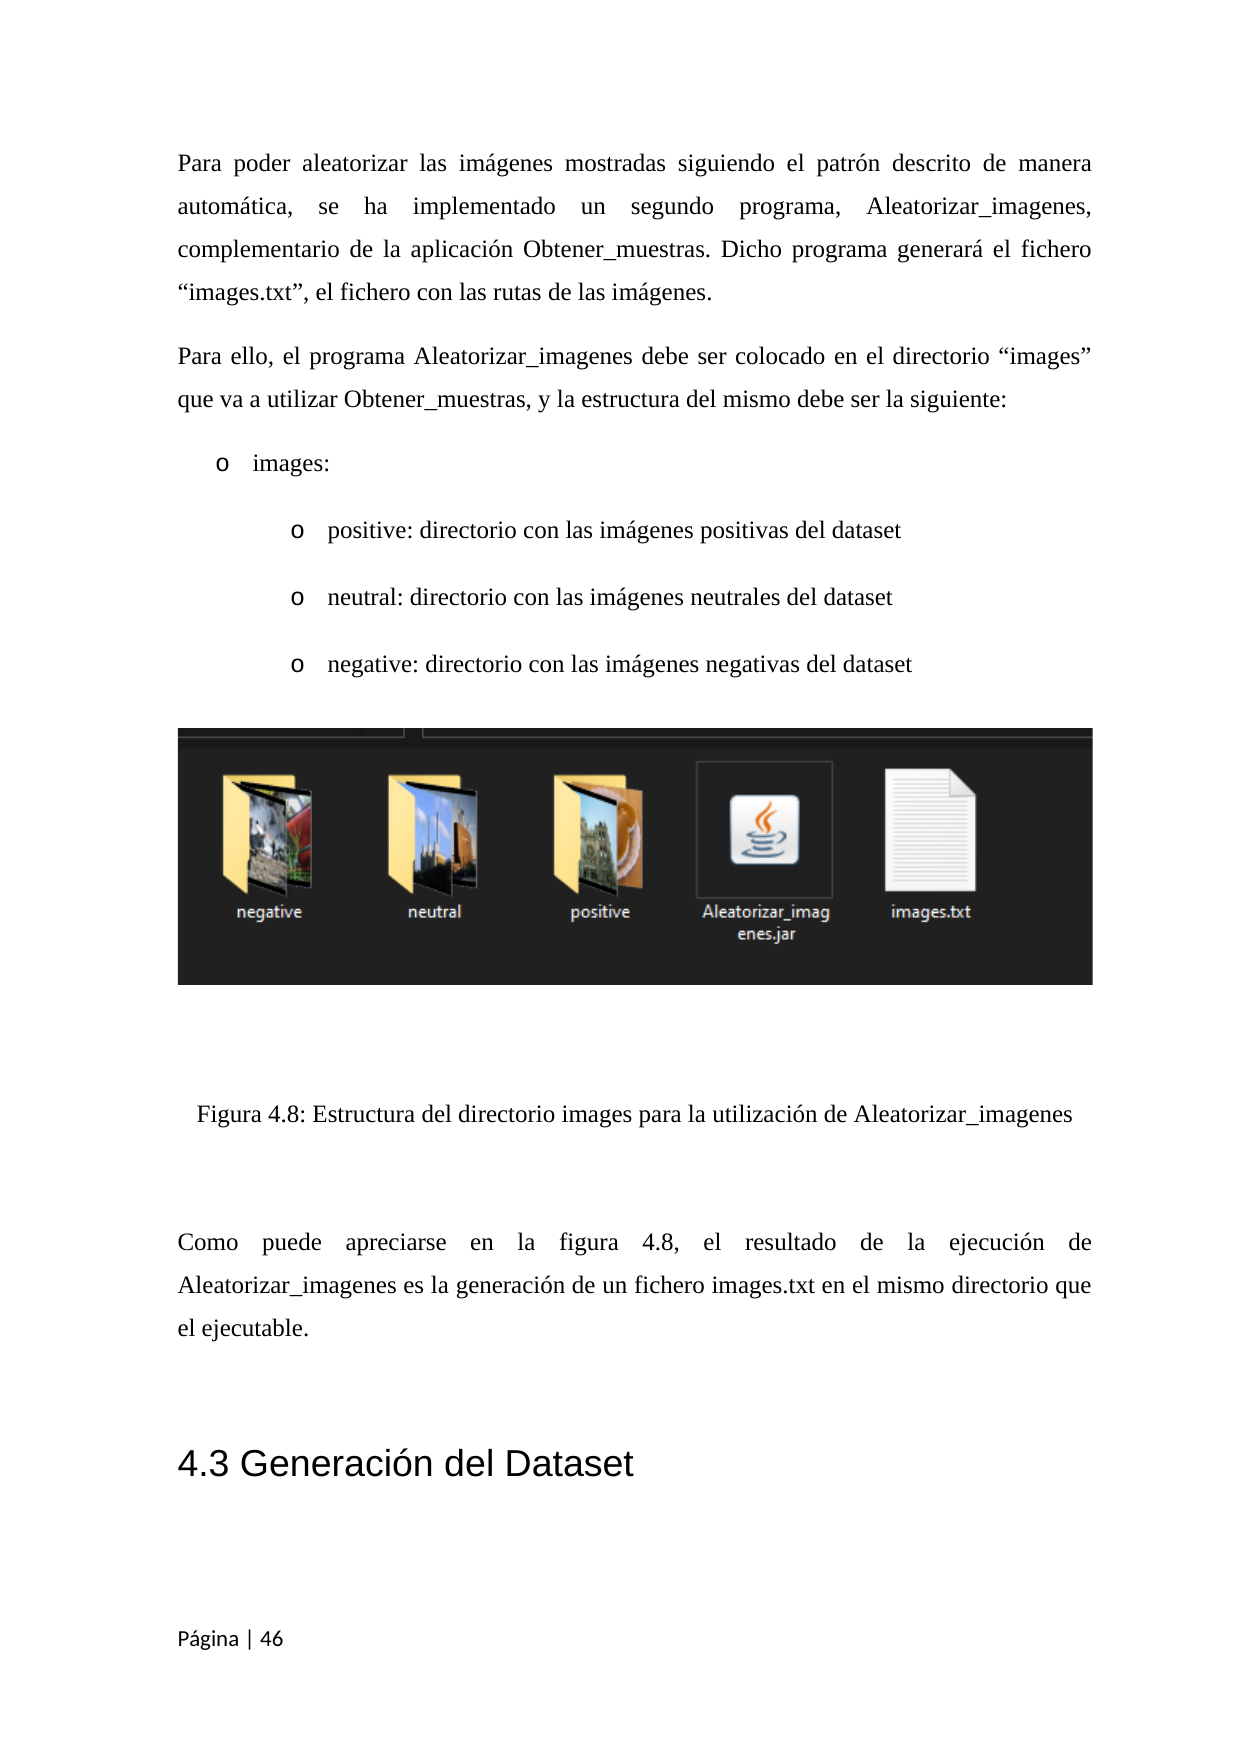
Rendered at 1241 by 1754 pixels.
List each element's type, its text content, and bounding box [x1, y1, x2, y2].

text Para ello, el programa Aleatorizar_imagenes debe ser colocado en el directorio “images” que va a utilizar Obtener_muestras, y la estructura del mismo debe ser la siguiente: [177, 341, 1092, 413]
text Figura 4.8: Estructura del directorio images para la utilización de Aleatorizar_imagenes [177, 1099, 1092, 1128]
subtitle 4.3 Generación del Dataset [177, 1441, 1092, 1484]
picture [177, 728, 1093, 985]
list negative: directorio con las imágenes negativas del dataset [290, 649, 1092, 680]
list images: [215, 448, 1092, 479]
list neutral: directorio con las imágenes neutrales del dataset [290, 582, 1092, 613]
text Como puede apreciarse en la figura 4.8, el resultado de la ejecución de Aleatorizar_imagenes es la generación de un fichero images.txt en el mismo directorio que el ejecutable. [177, 1227, 1092, 1342]
list positive: directorio con las imágenes positivas del dataset [290, 515, 1092, 546]
text Para poder aleatorizar las imágenes mostradas siguiendo el patrón descrito de manera automática, se ha implementado un segundo programa, Aleatorizar_imagenes, complementario de la aplicación Obtener_muestras. Dicho programa generará el fichero “images.txt”, el fichero con las rutas de las imágenes. [177, 148, 1092, 306]
